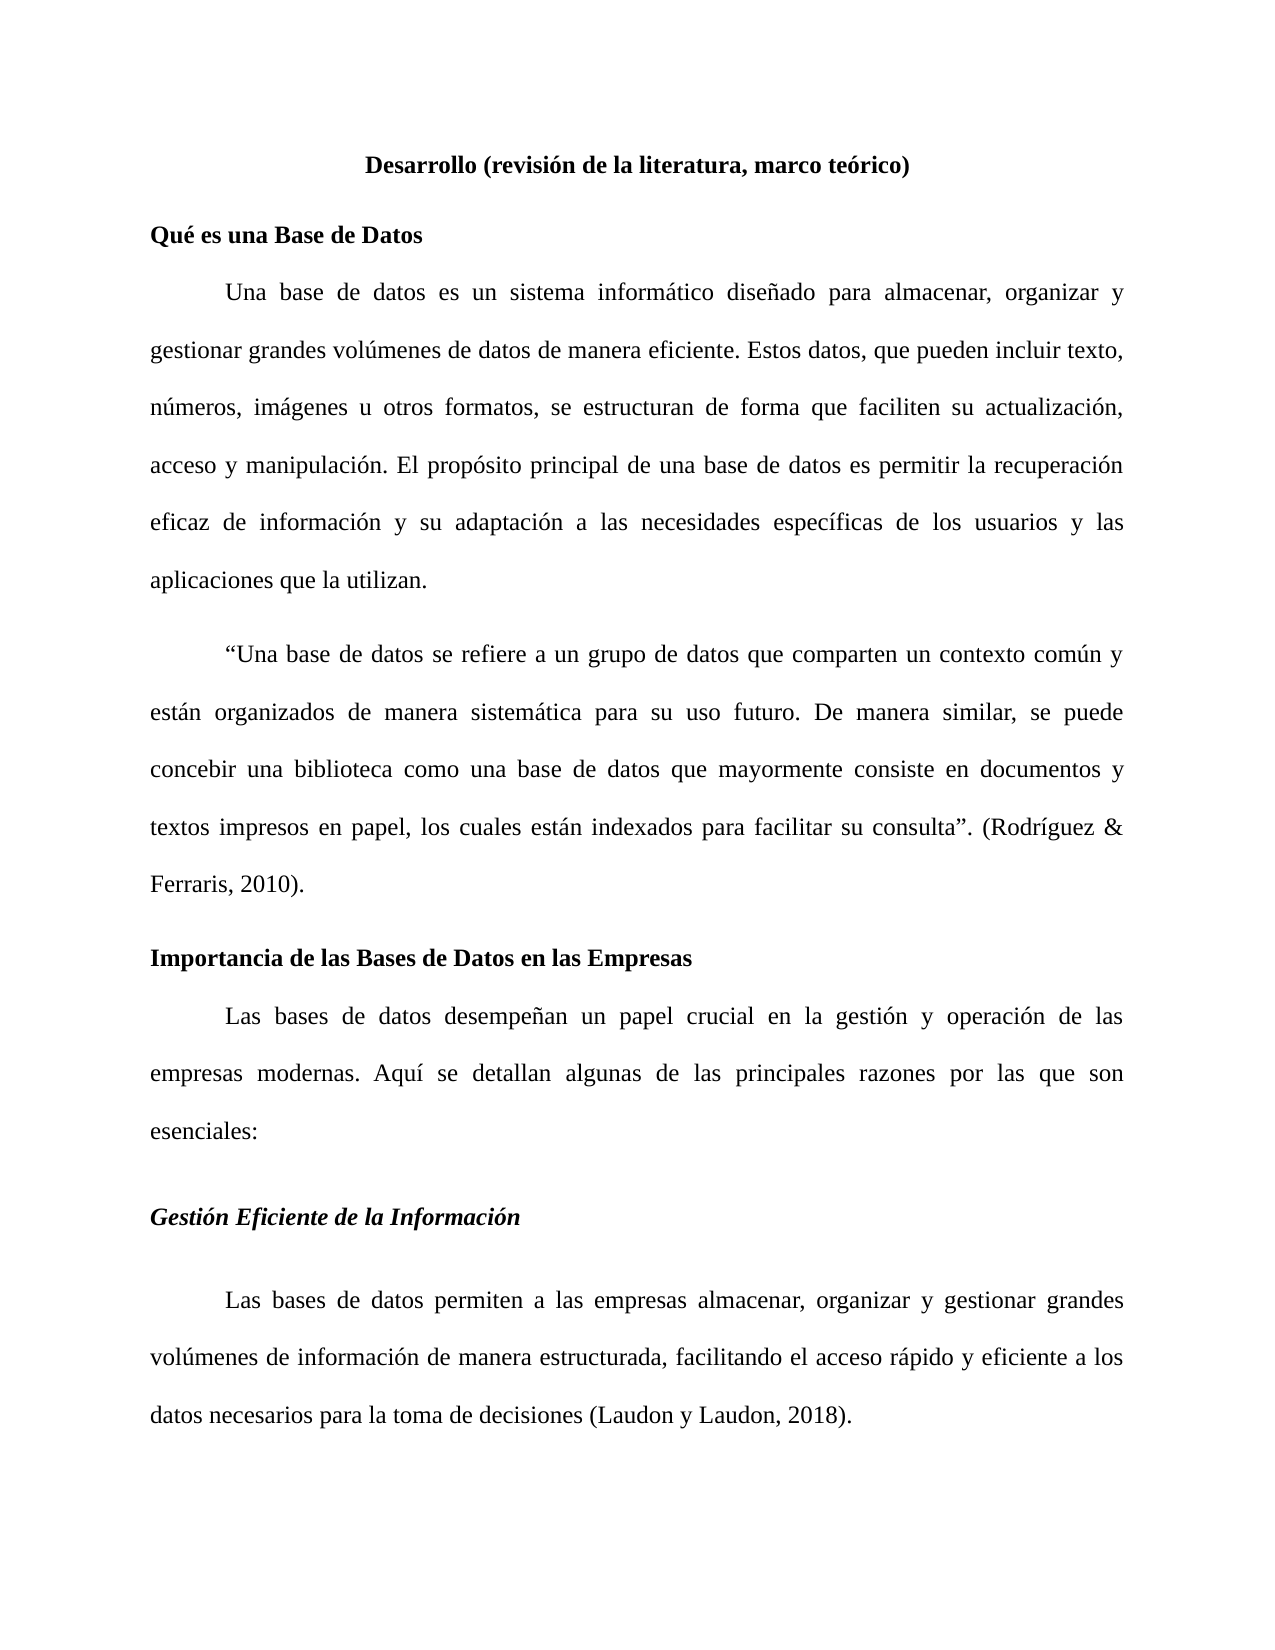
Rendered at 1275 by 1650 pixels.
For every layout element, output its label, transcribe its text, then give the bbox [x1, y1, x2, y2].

subtitle Importancia de las Bases de Datos en las Empresas [150, 943, 1125, 972]
text Las bases de datos permiten a las empresas almacenar, organizar y gestionar grandes volúmenes de información de manera estructurada, facilitando el acceso rápido y eficiente a los datos necesarios para la toma de decisiones (Laudon y Laudon, 2018). [150, 1285, 1125, 1429]
text Una base de datos es un sistema informático diseñado para almacenar, organizar y gestionar grandes volúmenes de datos de manera eficiente. Estos datos, que pueden incluir texto, números, imágenes u otros formatos, se estructuran de forma que faciliten su actualización, acceso y manipulación. El propósito principal de una base de datos es permitir la recuperación eficaz de información y su adaptación a las necesidades específicas de los usuarios y las aplicaciones que la utilizan. [150, 277, 1125, 594]
text Las bases de datos desempeñan un papel crucial en la gestión y operación de las empresas modernas. Aquí se detallan algunas de las principales razones por las que son esenciales: [150, 1001, 1125, 1144]
subtitle Gestión Eficiente de la Información [150, 1202, 1125, 1231]
text “Una base de datos se refiere a un grupo de datos que comparten un contexto común y están organizados de manera sistemática para su uso futuro. De manera similar, se puede concebir una biblioteca como una base de datos que mayormente consiste en documentos y textos impresos en papel, los cuales están indexados para facilitar su consulta”. (Rodríguez & Ferraris, 2010). [150, 639, 1125, 898]
subtitle Qué es una Base de Datos [150, 220, 1125, 249]
subtitle Desarrollo (revisión de la literatura, marco teórico) [150, 150, 1125, 179]
